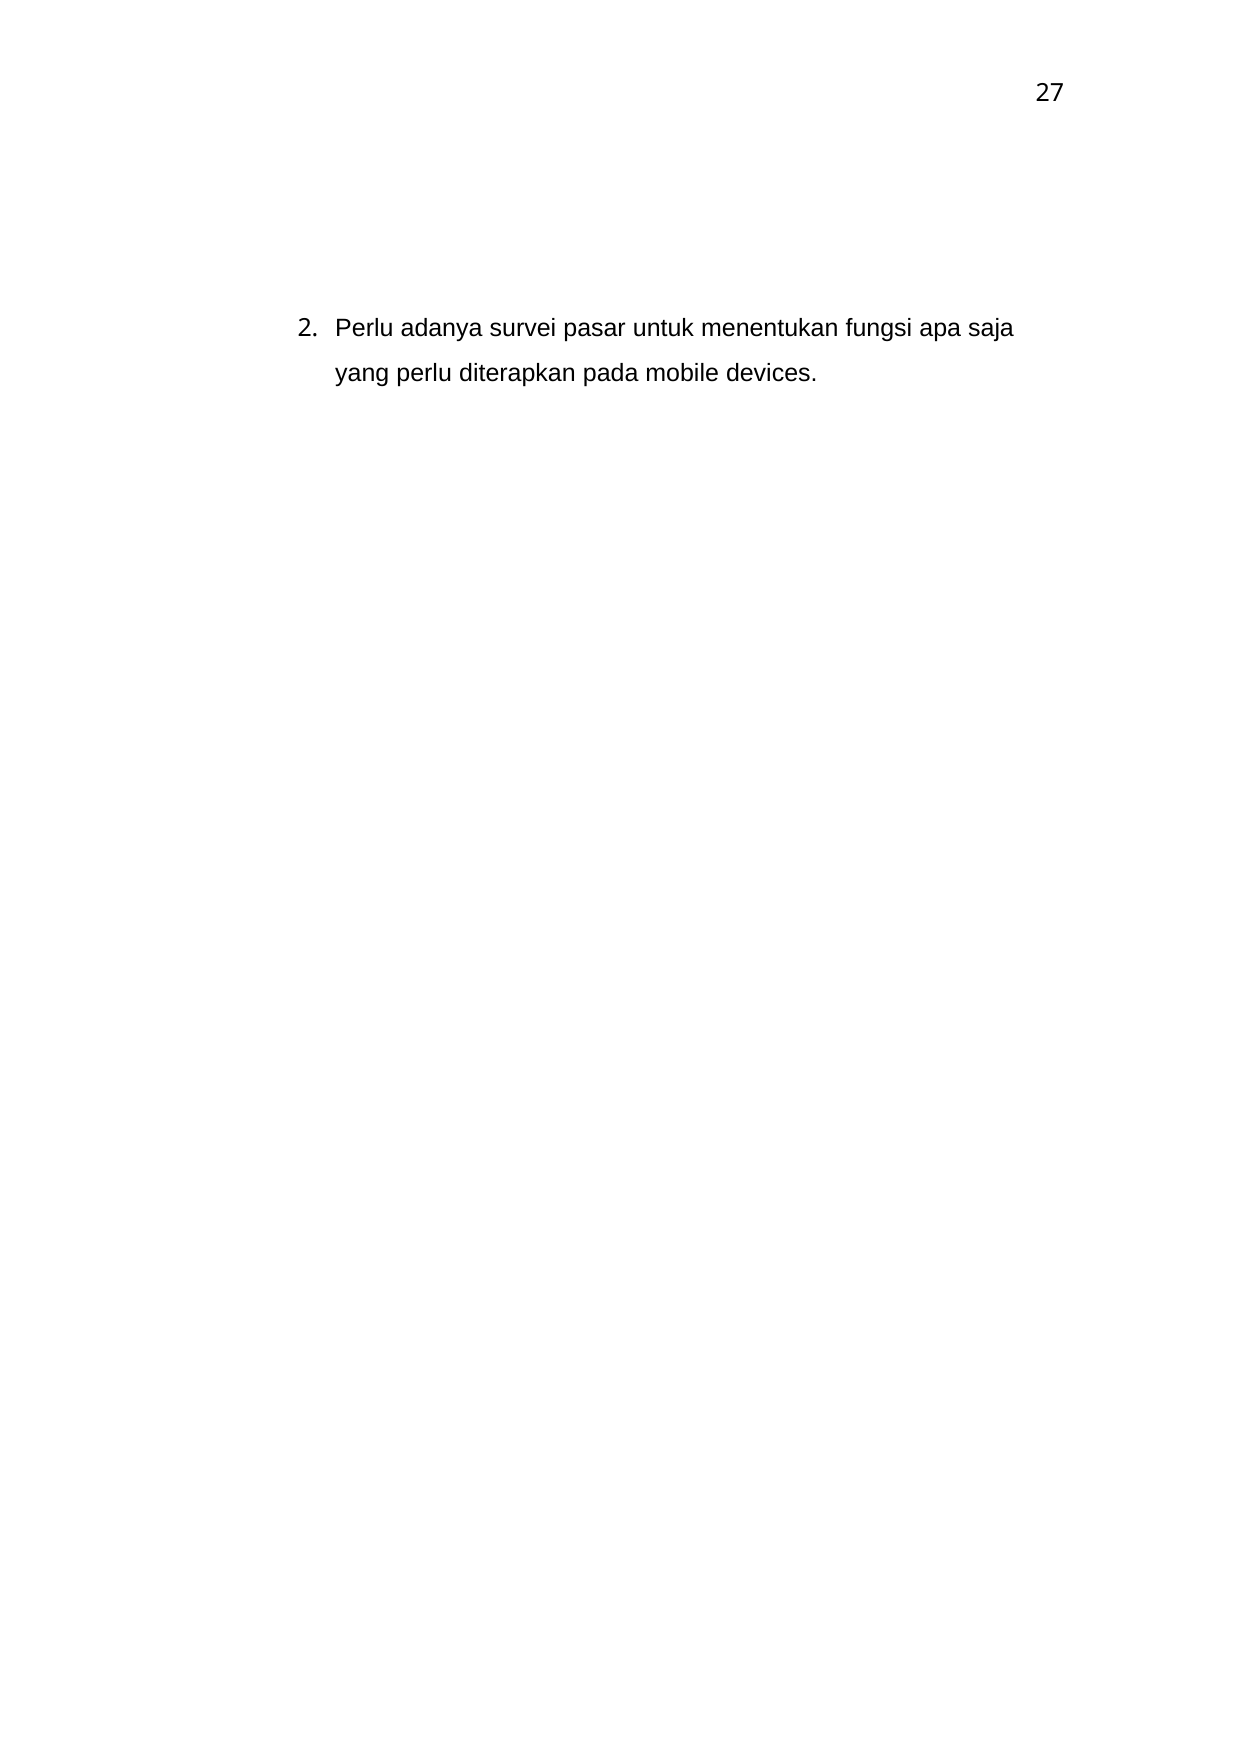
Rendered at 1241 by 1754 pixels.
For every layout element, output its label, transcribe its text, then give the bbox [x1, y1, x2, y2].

list Perlu adanya survei pasar untuk menentukan fungsi apa saja yang perlu diterapkan pada mobile devices. [297, 310, 1050, 387]
